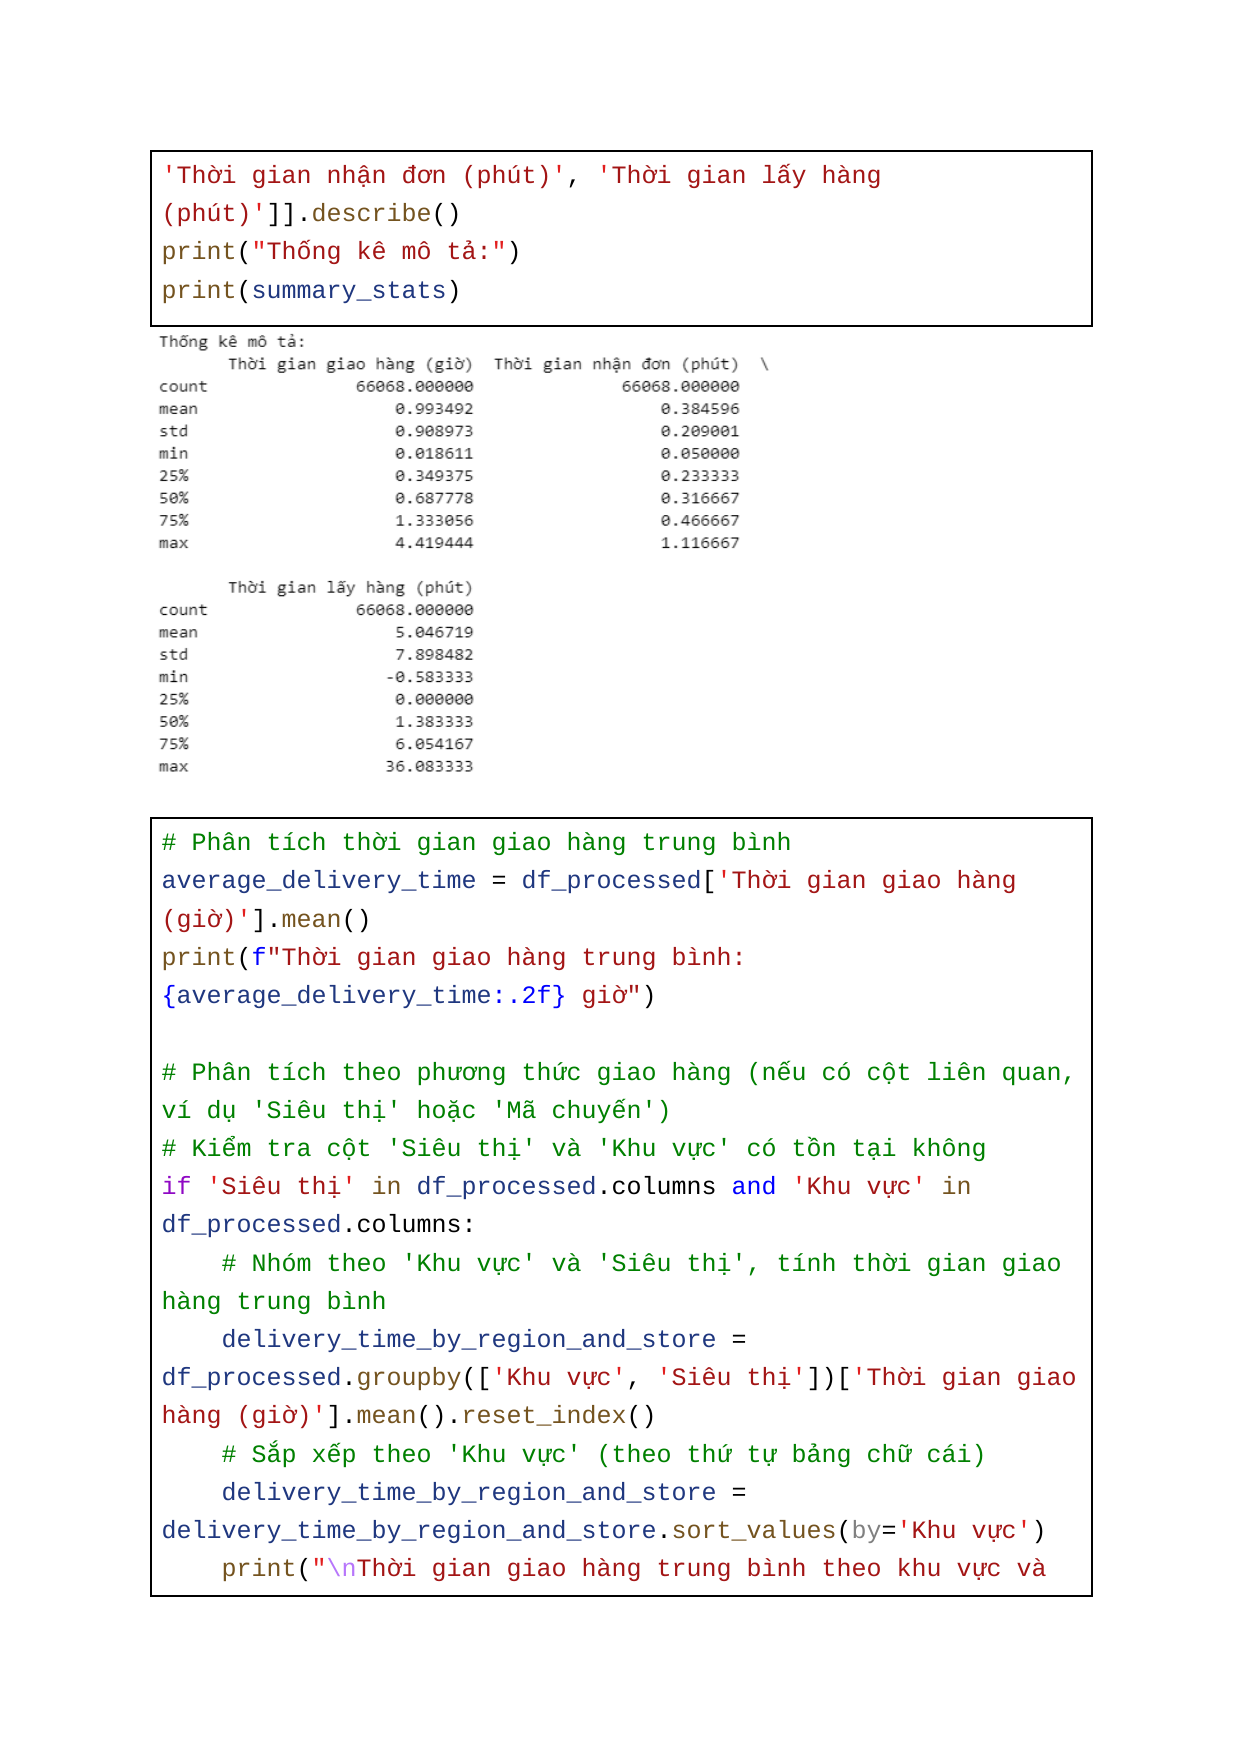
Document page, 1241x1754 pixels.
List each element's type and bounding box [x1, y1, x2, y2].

table_header [152, 152, 1091, 325]
picture [150, 327, 787, 781]
table_header [152, 819, 1091, 1595]
